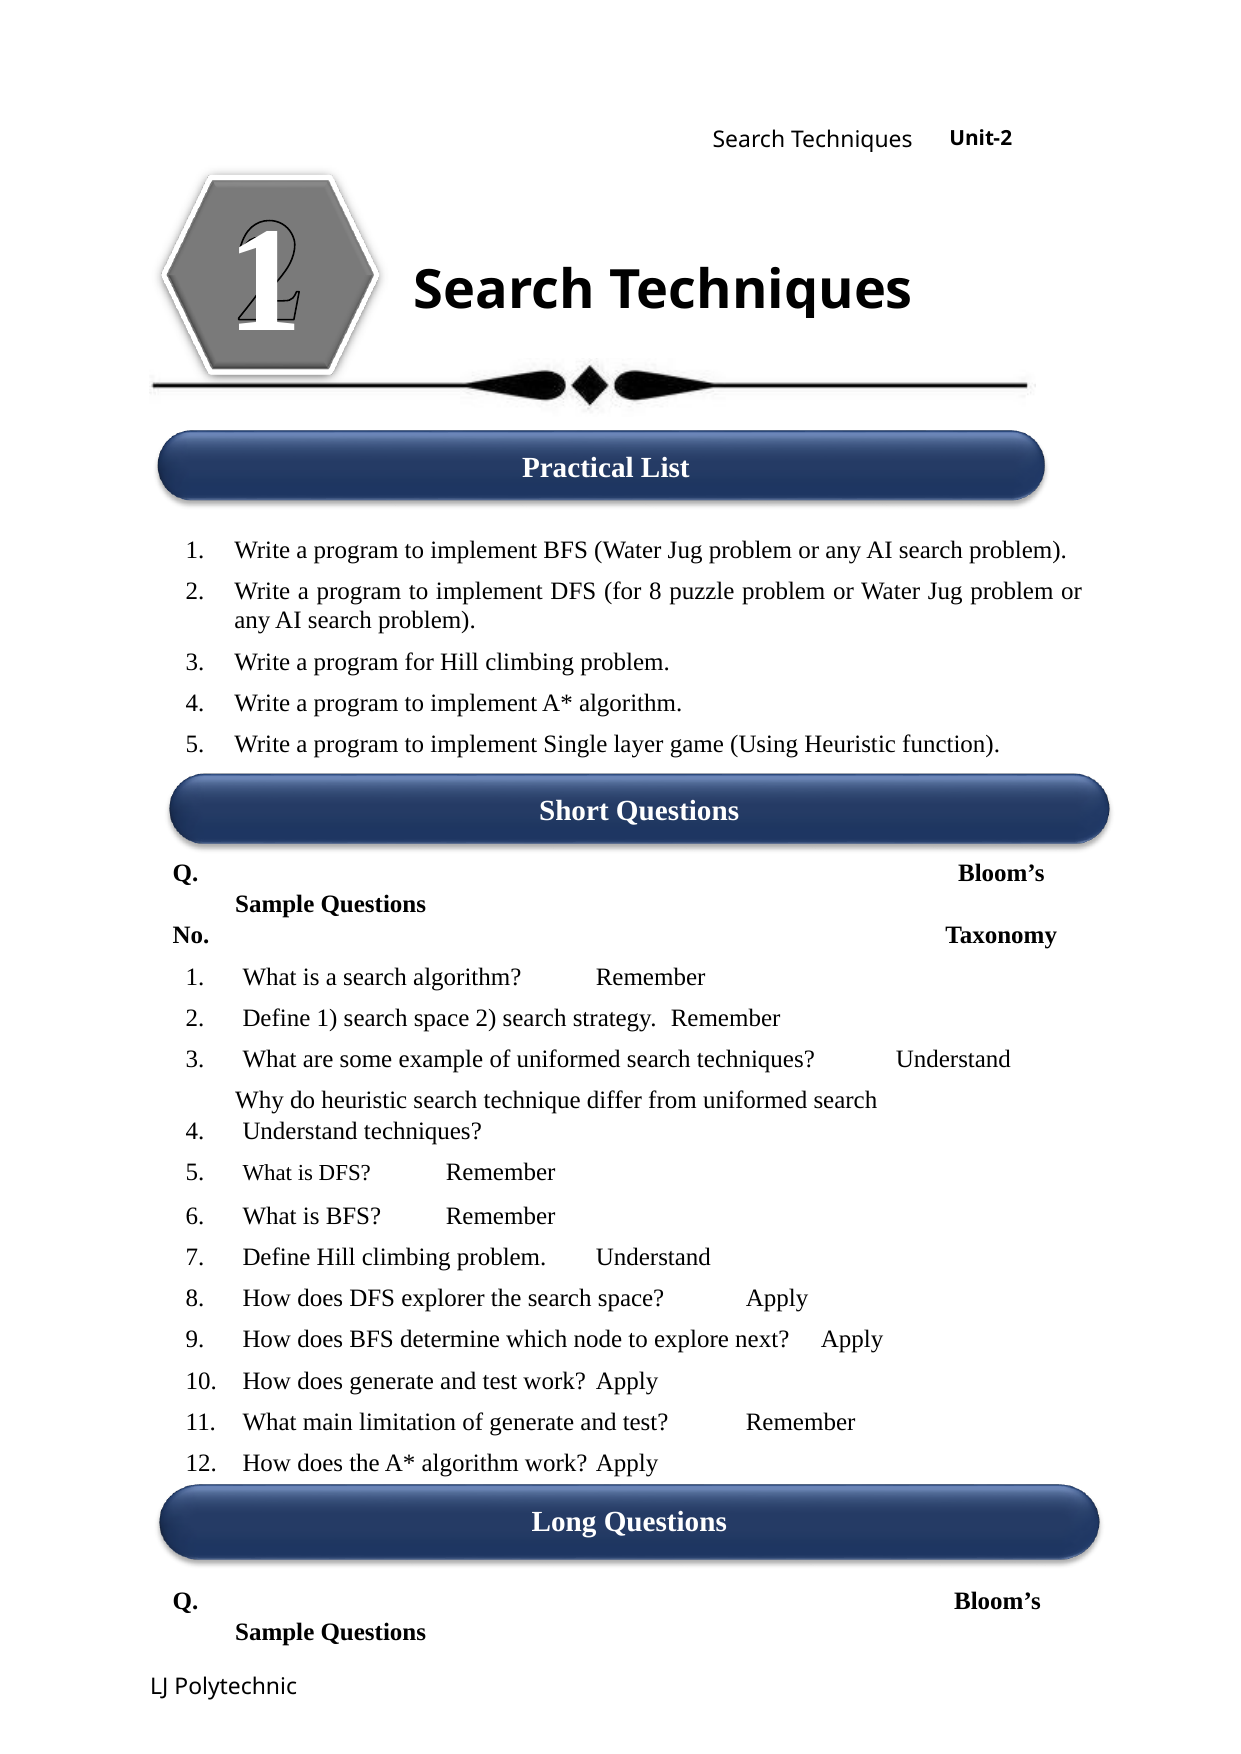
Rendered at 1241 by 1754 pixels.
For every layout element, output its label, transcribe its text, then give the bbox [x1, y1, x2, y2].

list How does DFS explorer the search space? Apply [185, 1283, 1083, 1312]
list What is a search algorithm? Remember [185, 962, 1083, 990]
text Sample Questions [235, 889, 1083, 918]
text Q. Bloom’s [146, 1586, 1083, 1614]
list How does generate and test work? Apply [185, 1366, 1083, 1394]
list Write a program for Hill climbing problem. [185, 647, 1083, 676]
list Write a program to implement BFS (Water Jug problem or any AI search problem). [185, 535, 1083, 563]
text Why do heuristic search technique differ from uniformed search [235, 1085, 1083, 1114]
text Q. Bloom’s [146, 858, 1083, 887]
list What is BFS? Remember [185, 1201, 1083, 1229]
picture [151, 1481, 1107, 1571]
list What is DFS? Remember [185, 1157, 1083, 1186]
text Sample Questions [235, 1617, 1083, 1646]
list Write a program to implement A* algorithm. [185, 688, 1083, 717]
list Understand techniques? [185, 1116, 1083, 1145]
list How does BFS determine which node to explore next? Apply [185, 1324, 1083, 1353]
list How does the A* algorithm work? Apply [185, 1448, 1083, 1477]
text No. Taxonomy [146, 921, 1083, 949]
list Write a program to implement Single layer game (Using Heuristic function). [185, 729, 1083, 758]
list What are some example of uniformed search techniques? Understand [185, 1044, 1083, 1073]
list Write a program to implement DFS (for 8 puzzle problem or Water Jug problem or any AI search problem). [185, 576, 1083, 634]
picture [161, 770, 1117, 856]
list What main limitation of generate and test? Remember [185, 1407, 1083, 1436]
picture [147, 162, 1036, 417]
picture [150, 427, 1052, 512]
list Define 1) search space 2) search strategy. Remember [185, 1003, 1083, 1032]
list Define Hill climbing problem. Understand [185, 1242, 1083, 1271]
